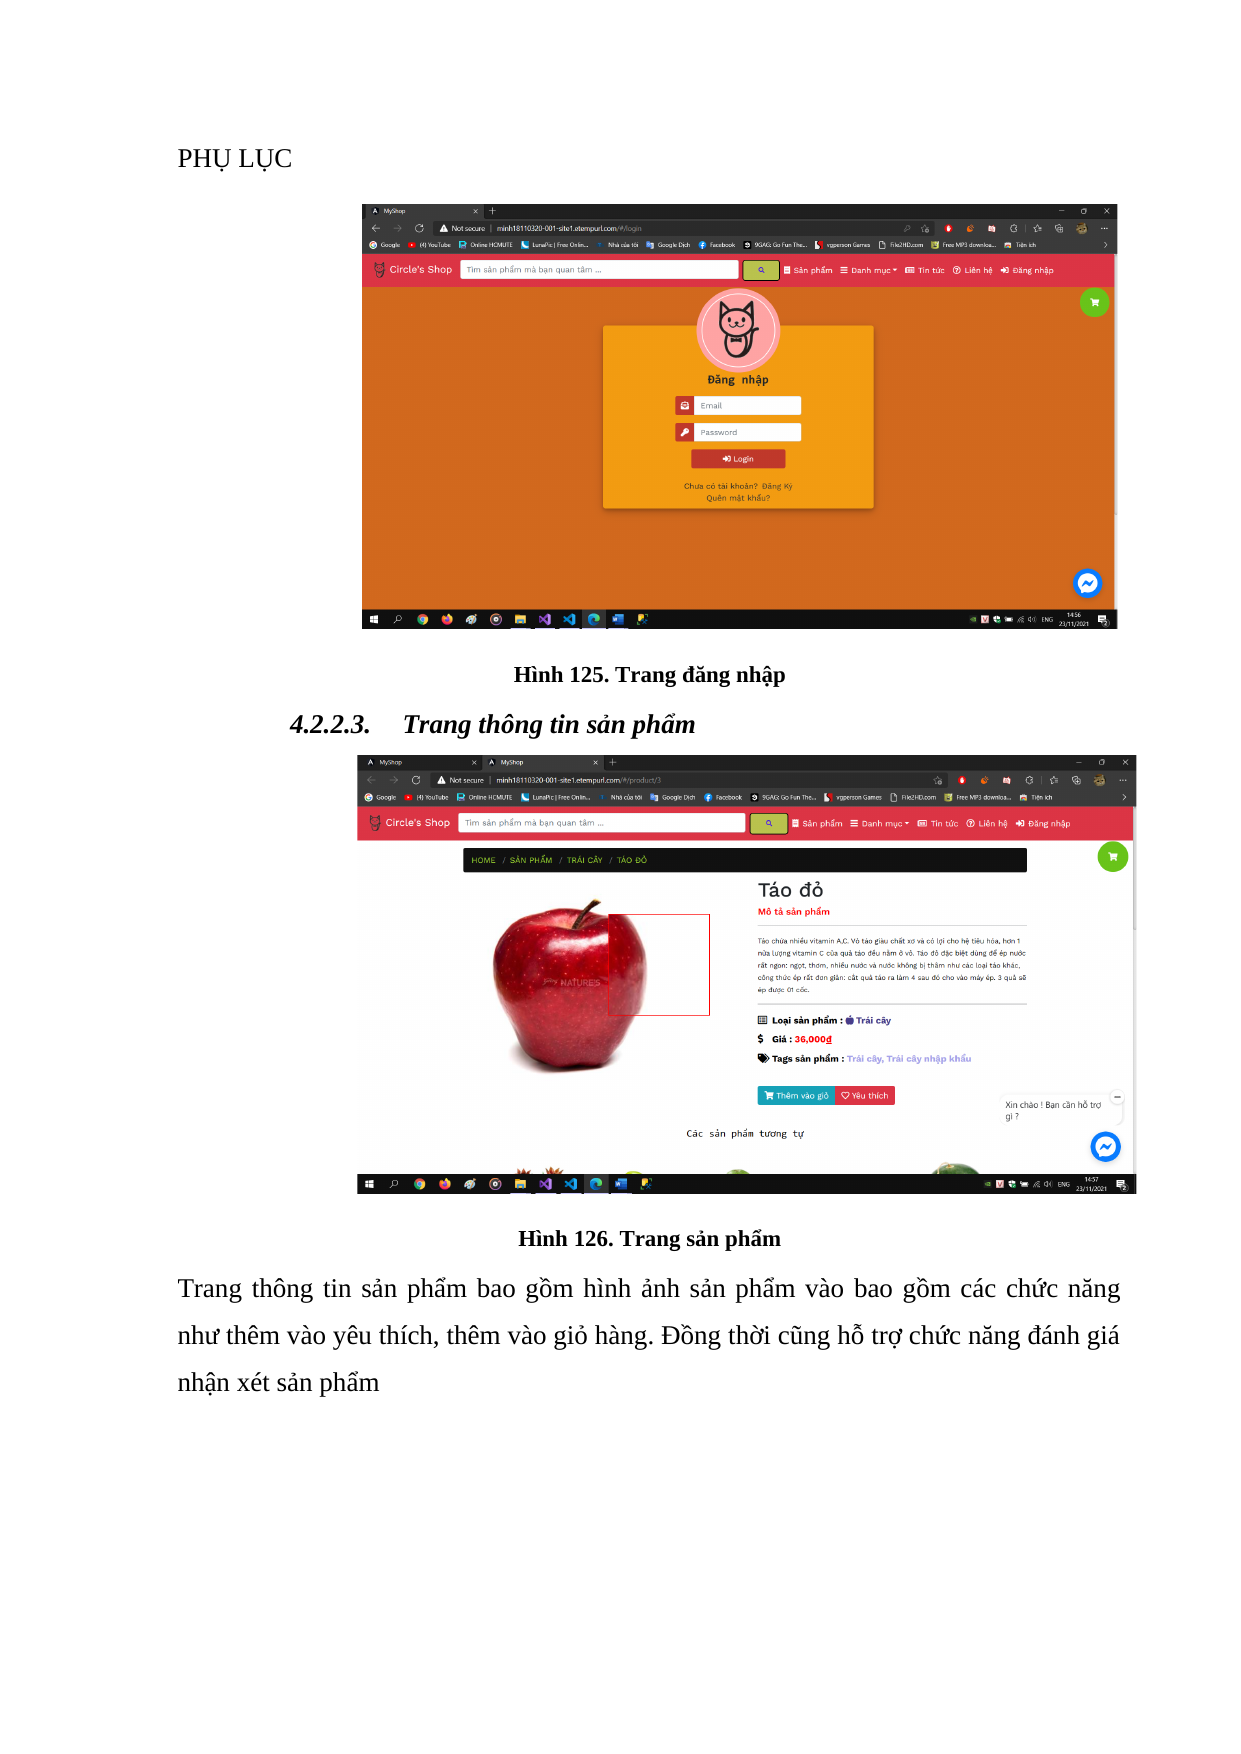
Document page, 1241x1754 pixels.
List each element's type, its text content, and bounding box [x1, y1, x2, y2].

list Trang thông tin sản phẩm [290, 708, 1122, 739]
text Trang thông tin sản phẩm bao gồm hình ảnh sản phẩm vào bao gồm các chức năng như thêm vào yêu thích, thêm vào giỏ hàng. Đồng thời cũng hỗ trợ chức năng đánh giá nhận xét sản phẩm [177, 1272, 1122, 1397]
picture [357, 755, 1137, 1194]
picture [362, 204, 1118, 629]
